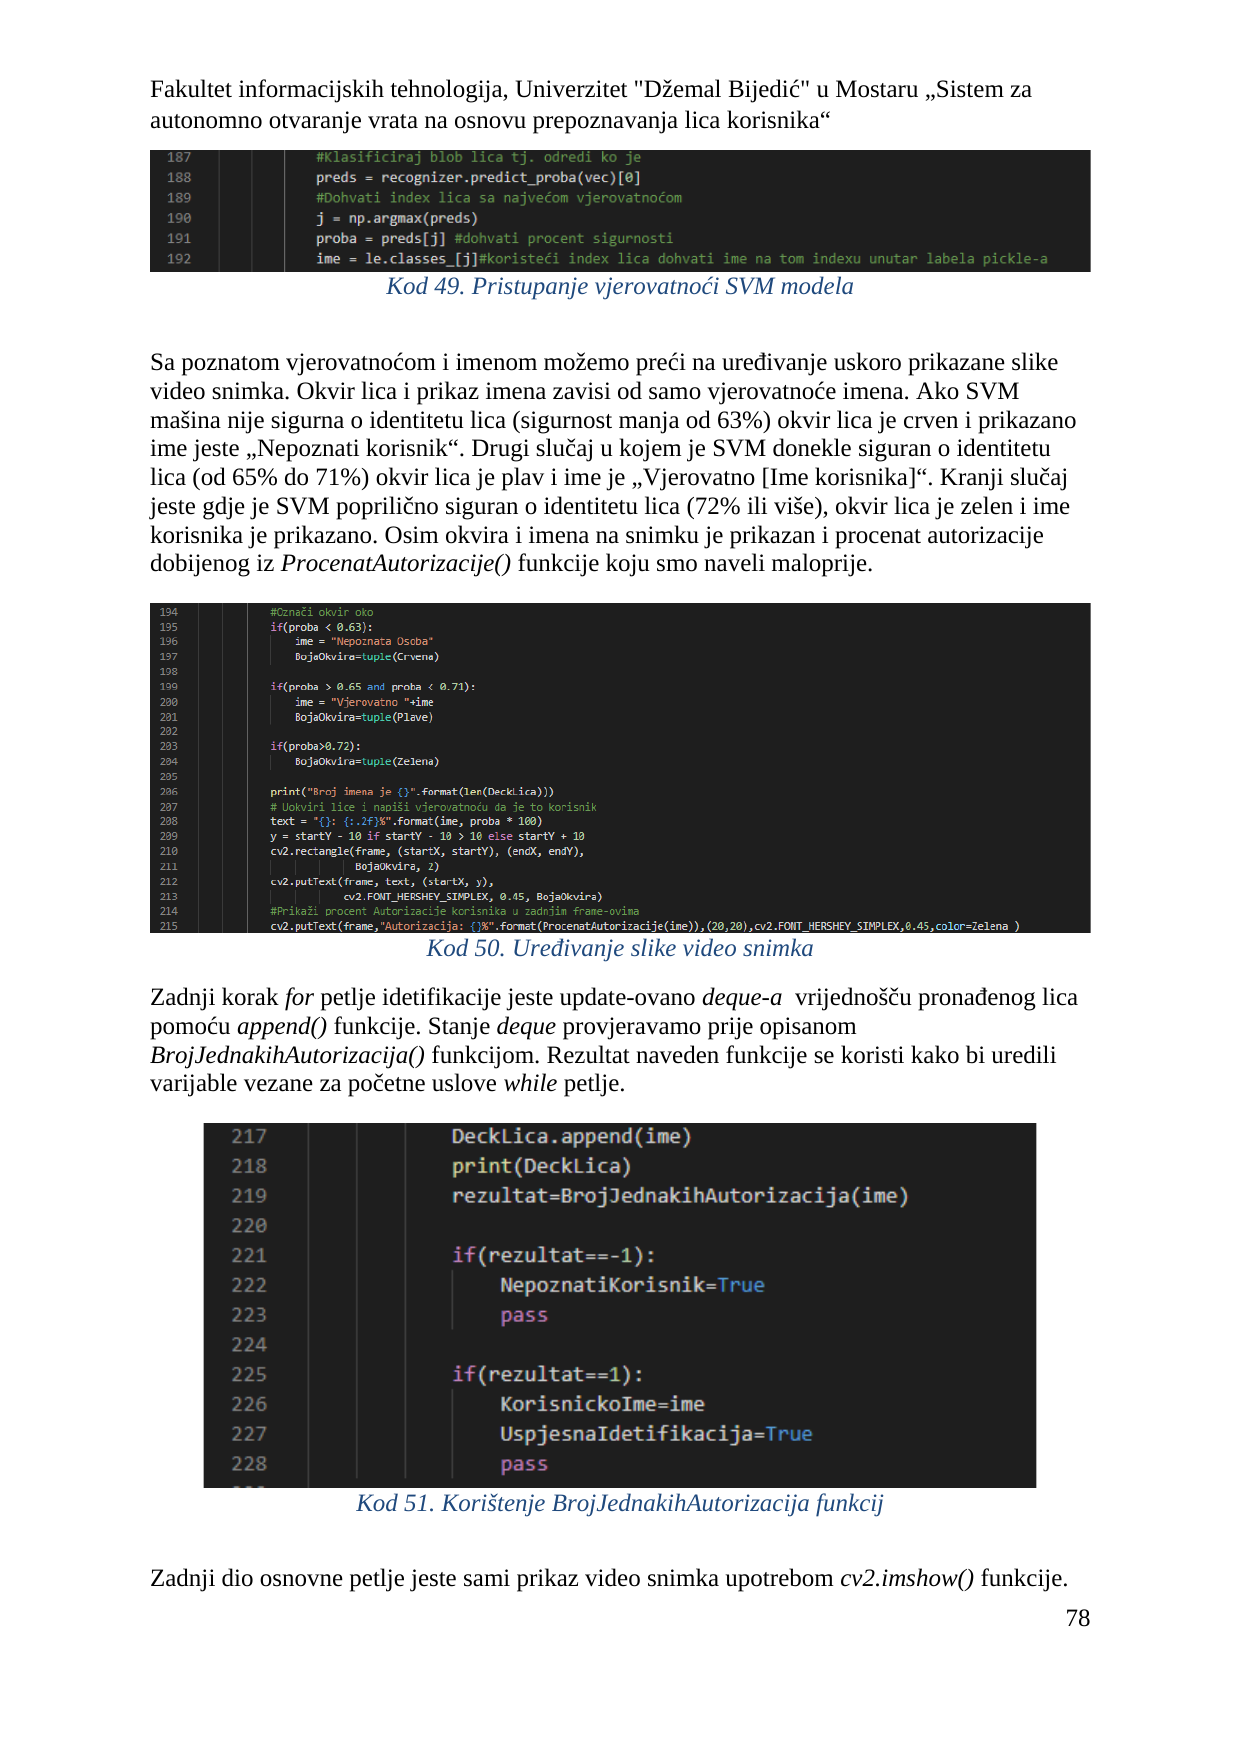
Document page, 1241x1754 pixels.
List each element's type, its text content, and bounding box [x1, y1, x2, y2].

text Zadnji korak for petlje idetifikacije jeste update-ovano deque-a vrijednošču pronađenog lica pomoću append() funkcije. Stanje deque provjeravamo prije opisanom BrojJednakihAutorizacija() funkcijom. Rezultat naveden funkcije se koristi kako bi uredili varijable vezane za početne uslove while petlje. [150, 982, 1090, 1097]
text Kod 49. Pristupanje vjerovatnoći SVM modela [150, 272, 1090, 300]
text Sa poznatom vjerovatnoćom i imenom možemo preći na uređivanje uskoro prikazane slike video snimka. Okvir lica i prikaz imena zavisi od samo vjerovatnoće imena. Ako SVM mašina nije sigurna o identitetu lica (sigurnost manja od 63%) okvir lica je crven i prikazano ime jeste „Nepoznati korisnik“. Drugi slučaj u kojem je SVM donekle siguran o identitetu lica (od 65% do 71%) okvir lica je plav i ime je „Vjerovatno [Ime korisnika]“. Kranji slučaj jeste gdje je SVM poprilično siguran o identitetu lica (72% ili više), okvir lica je zelen i ime korisnika je prikazano. Osim okvira i imena na snimku je prikazan i procenat autorizacije dobijenog iz ProcenatAutorizacije() funkcije koju smo naveli maloprije. [150, 347, 1090, 577]
picture [150, 603, 1091, 933]
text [150, 1563, 1090, 1592]
text Kod 50. Uređivanje slike video snimka [150, 933, 1090, 961]
text Kod 51. Korištenje BrojJednakihAutorizacija funkcij [150, 1488, 1090, 1516]
picture [203, 1123, 1037, 1488]
picture [150, 150, 1091, 272]
